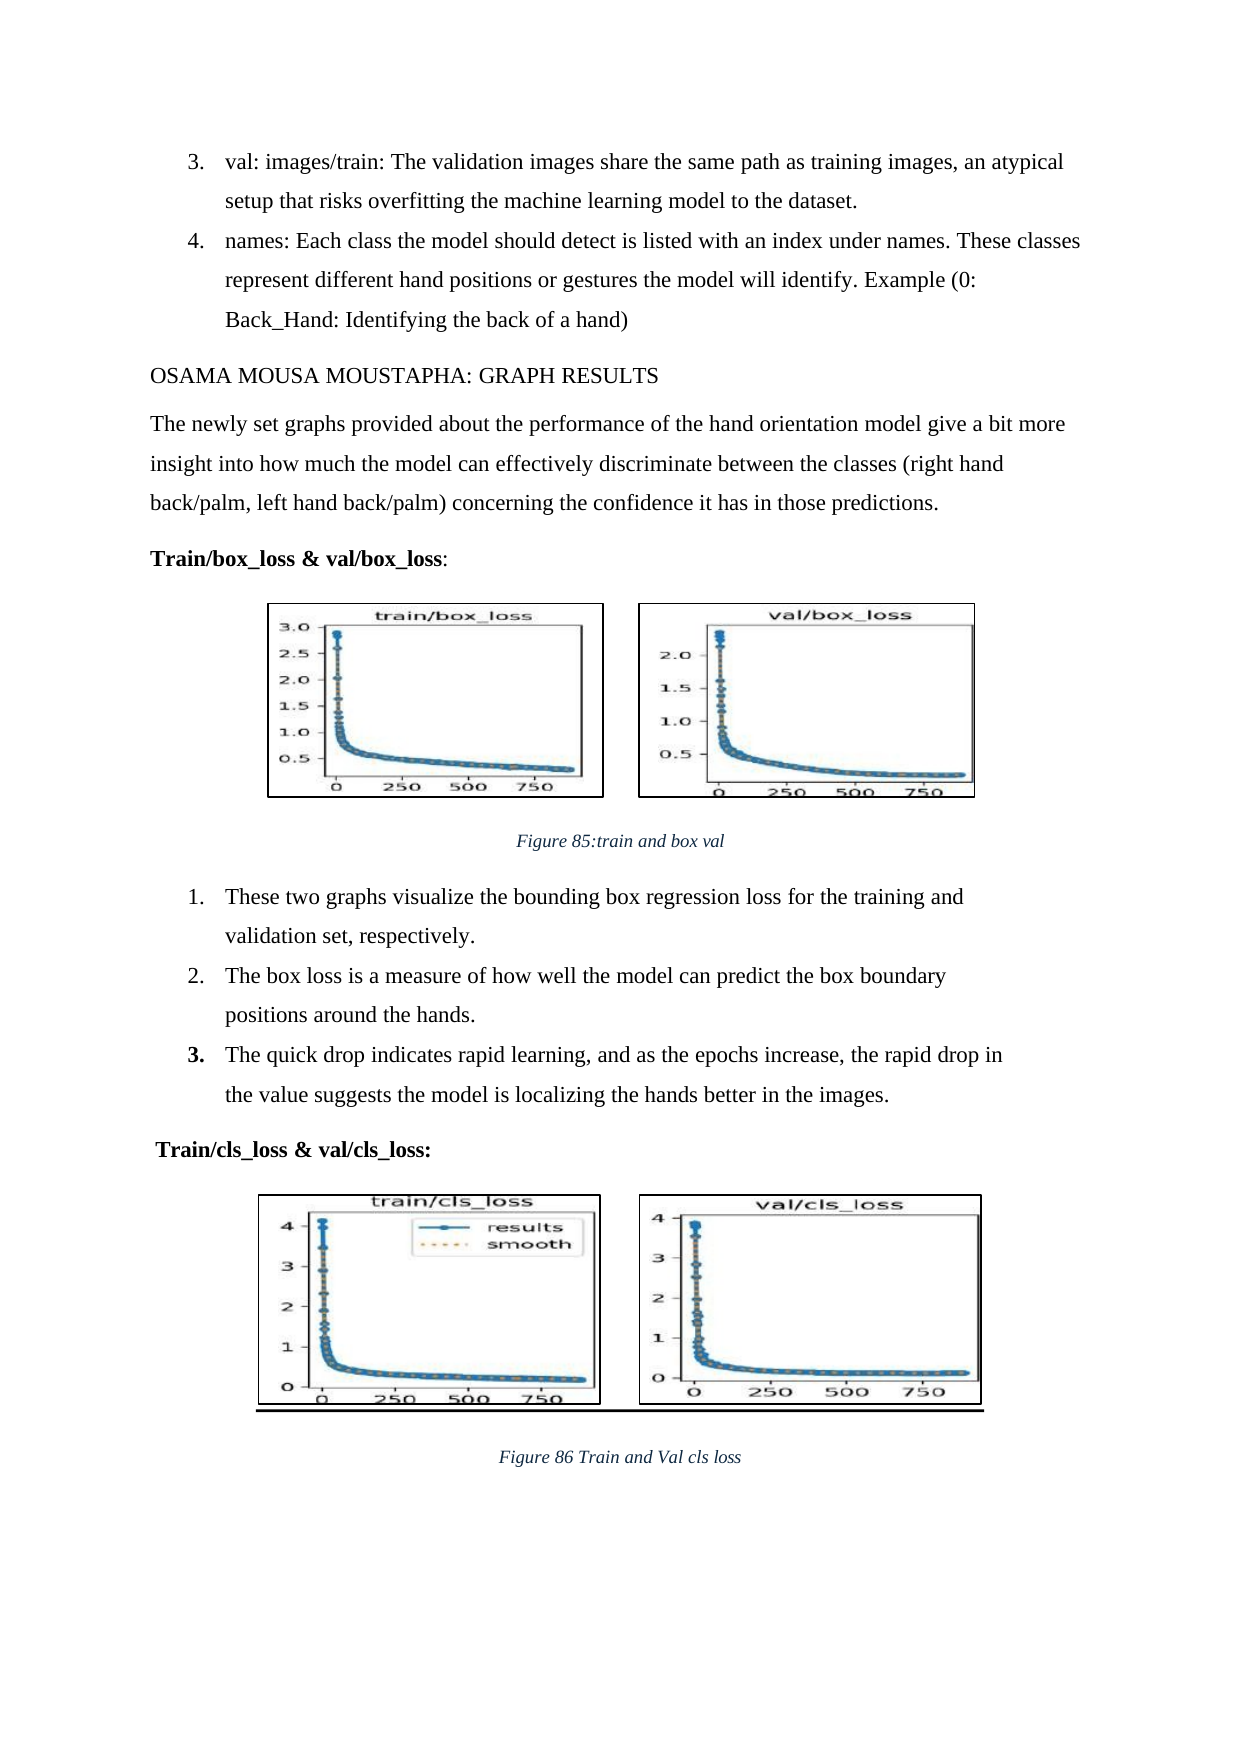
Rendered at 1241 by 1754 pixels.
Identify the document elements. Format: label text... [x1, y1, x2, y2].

list The quick drop indicates rapid learning, and as the epochs increase, the rapid drop in the value suggests the model is localizing the hands better in the images. [187, 1041, 1036, 1107]
picture [278, 1196, 596, 1403]
text OSAMA MOUSA MOUSTAPHA: GRAPH RESULTS [150, 362, 1219, 388]
list names: Each class the model should detect is listed with an index under names. These classes represent different hand positions or gestures the model will identify. Example (0: Back_Hand: Identifying the back of a hand) [187, 227, 1081, 332]
list These two graphs visualize the bounding box regression loss for the training and validation set, respectively. [187, 883, 1061, 949]
subtitle Train/cls_loss & val/cls_loss: [155, 1137, 1219, 1163]
text Figure 86 Train and Val cls loss [137, 1446, 1103, 1468]
list The box loss is a measure of how well the model can predict the box boundary positions around the hands. [187, 962, 1035, 1028]
picture [279, 606, 584, 792]
text The newly set graphs provided about the performance of the hand orientation model give a bit more insight into how much the model can effectively discriminate between the classes (right hand back/palm, left hand back/palm) concerning the confidence it has in those predictions. [150, 410, 1081, 516]
picture [658, 604, 974, 796]
list val: images/train: The validation images share the same path as training images, an atypical setup that risks overfitting the machine learning model to the dataset. [187, 148, 1064, 214]
text Figure 85:train and box val [137, 830, 1103, 851]
picture [649, 1198, 980, 1398]
subtitle Train/box_loss & val/box_loss: [150, 545, 1219, 572]
